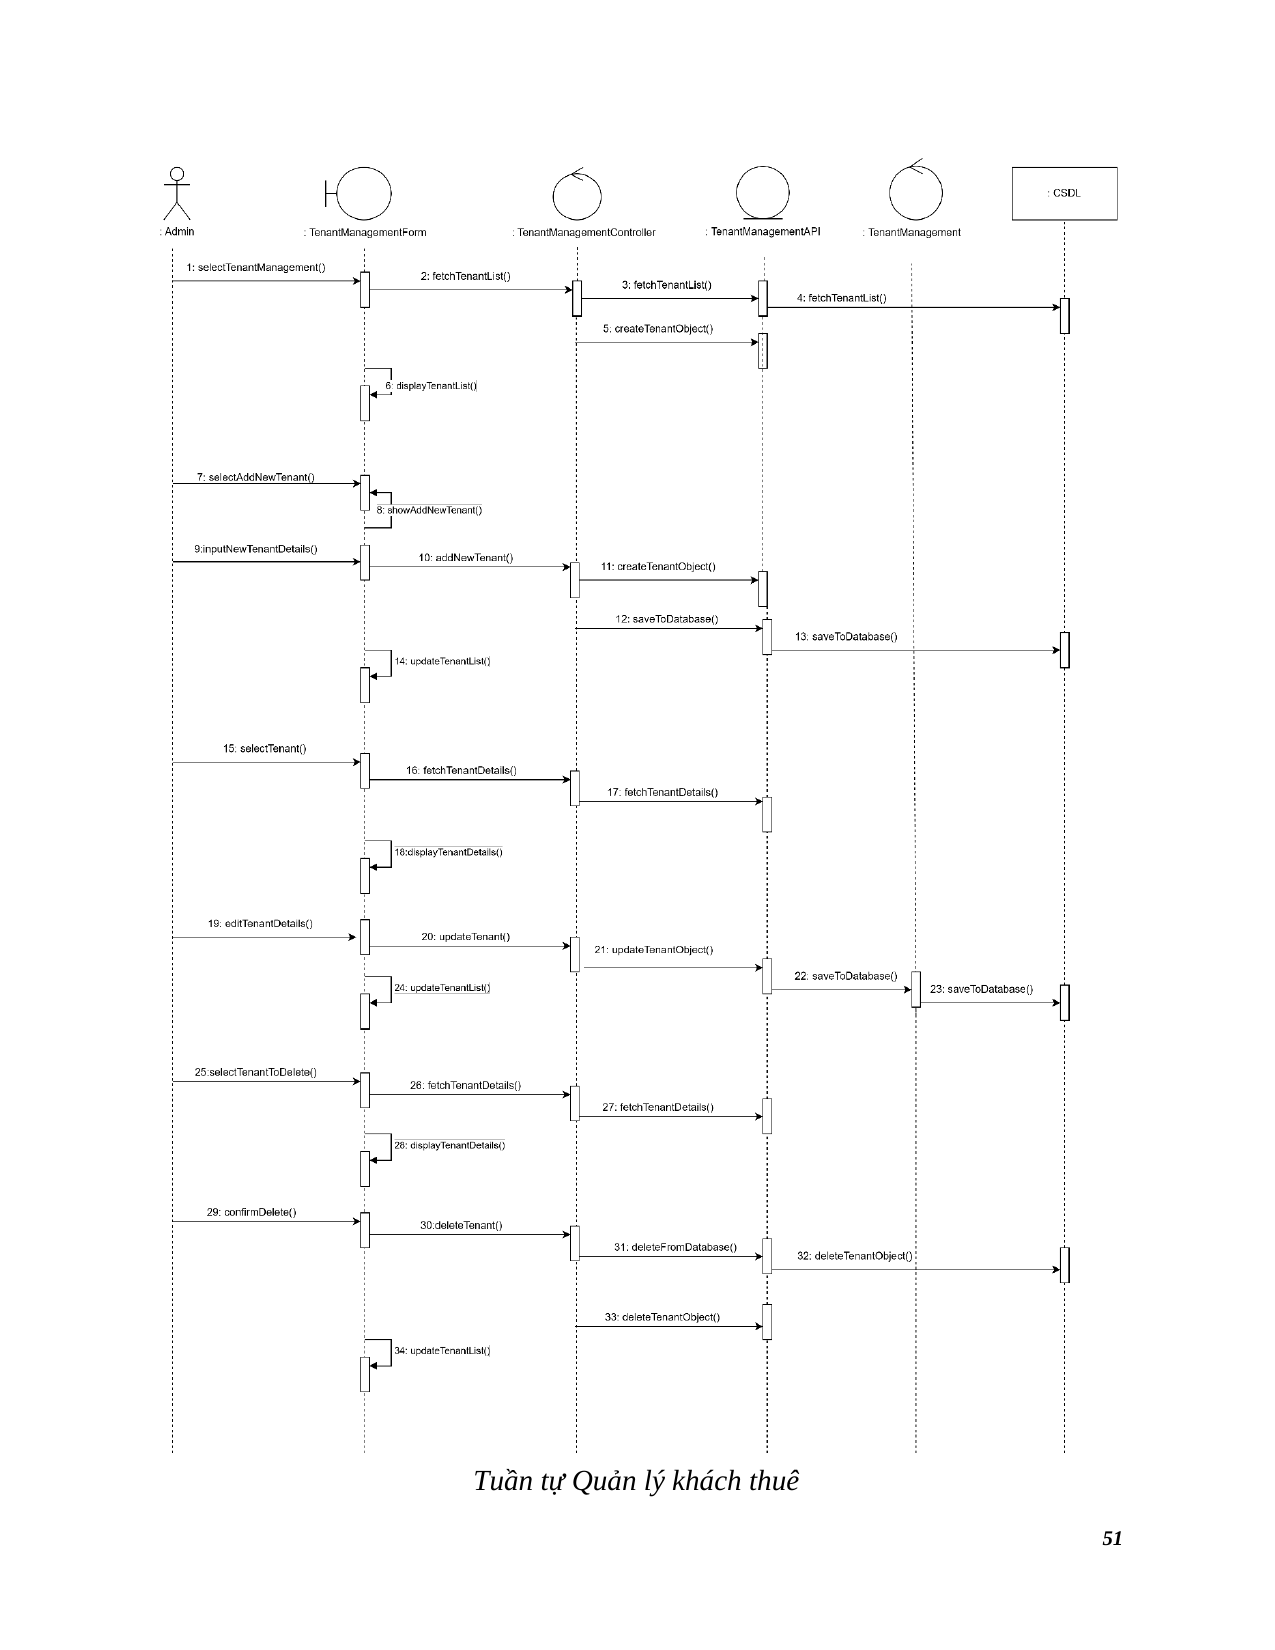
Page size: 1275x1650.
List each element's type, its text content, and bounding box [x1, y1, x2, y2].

text Tuần tự Quản lý khách thuê [150, 1463, 1125, 1496]
picture [150, 150, 1125, 1463]
